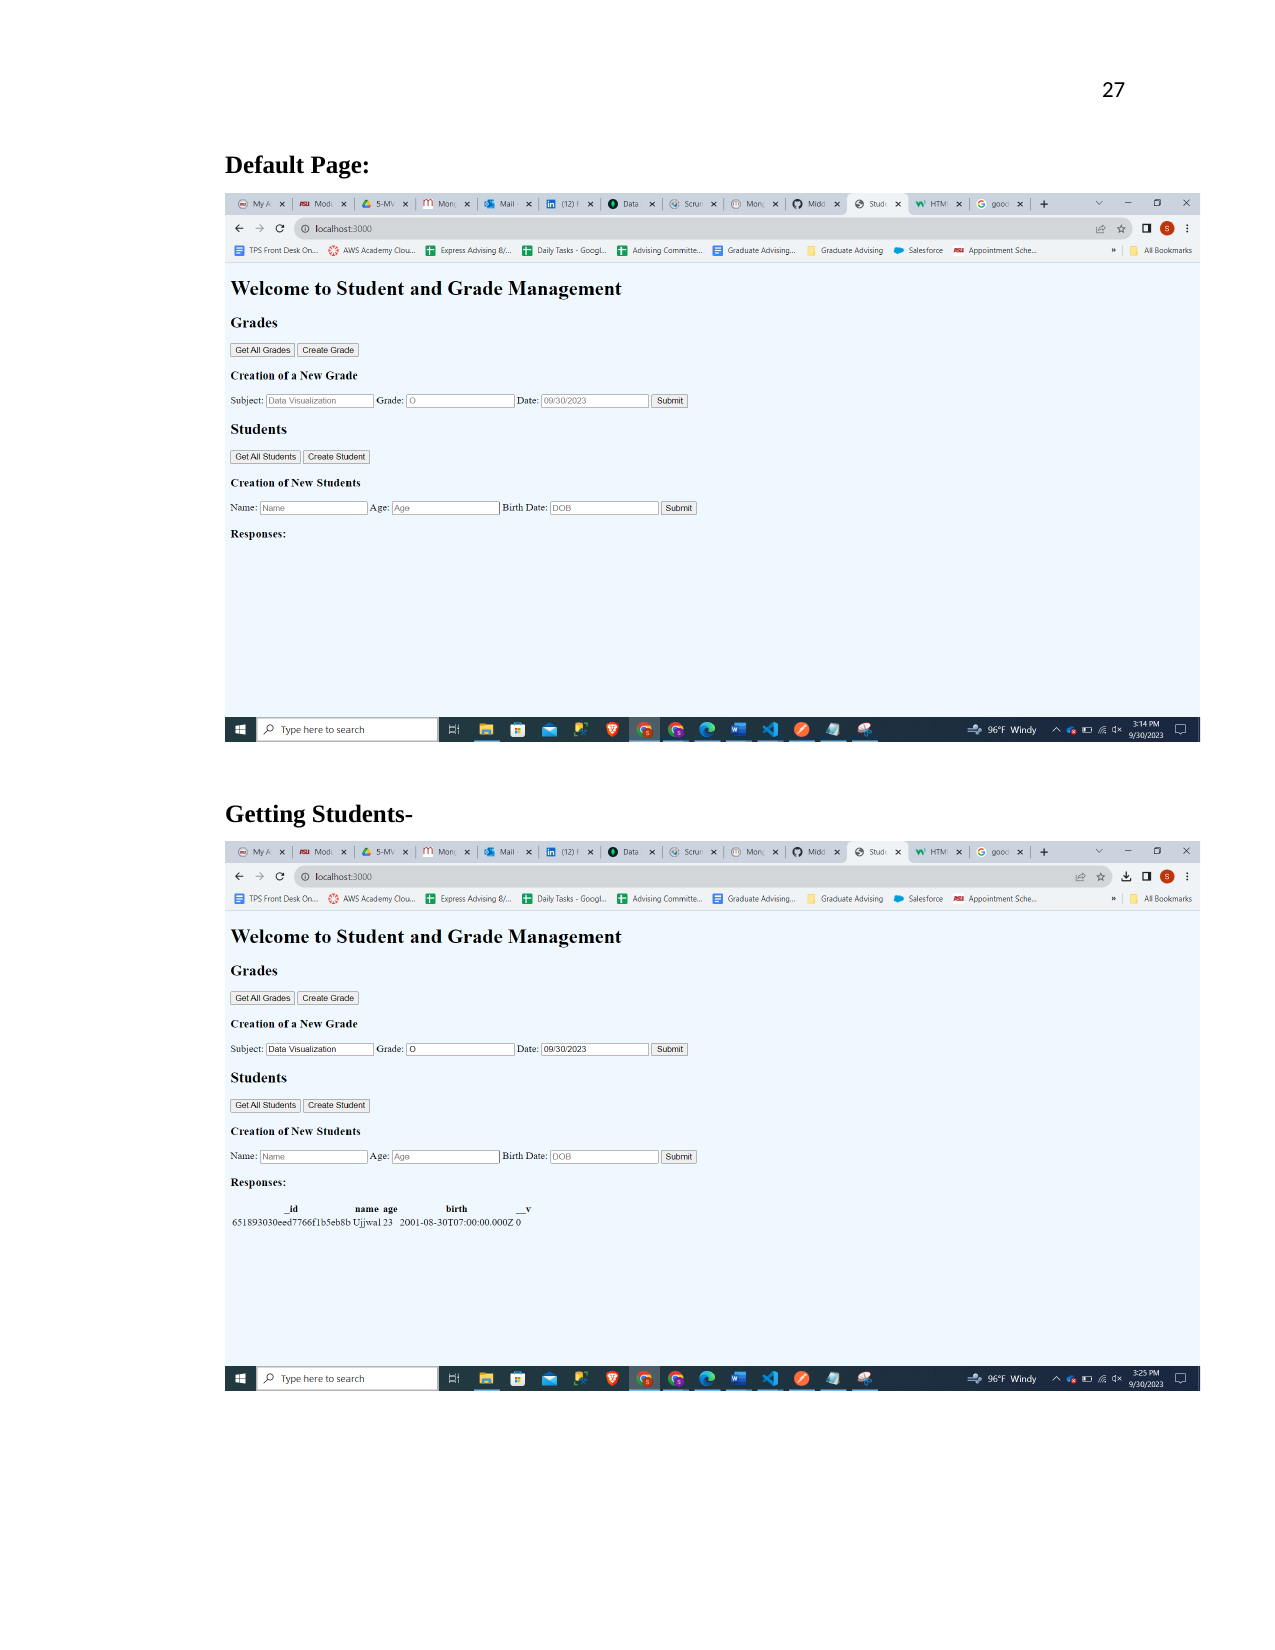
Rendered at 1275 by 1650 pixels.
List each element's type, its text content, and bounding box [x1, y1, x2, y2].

list Default Page: [225, 150, 1125, 179]
picture [225, 193, 1200, 742]
list Getting Students- [225, 799, 1125, 827]
picture [225, 841, 1200, 1391]
